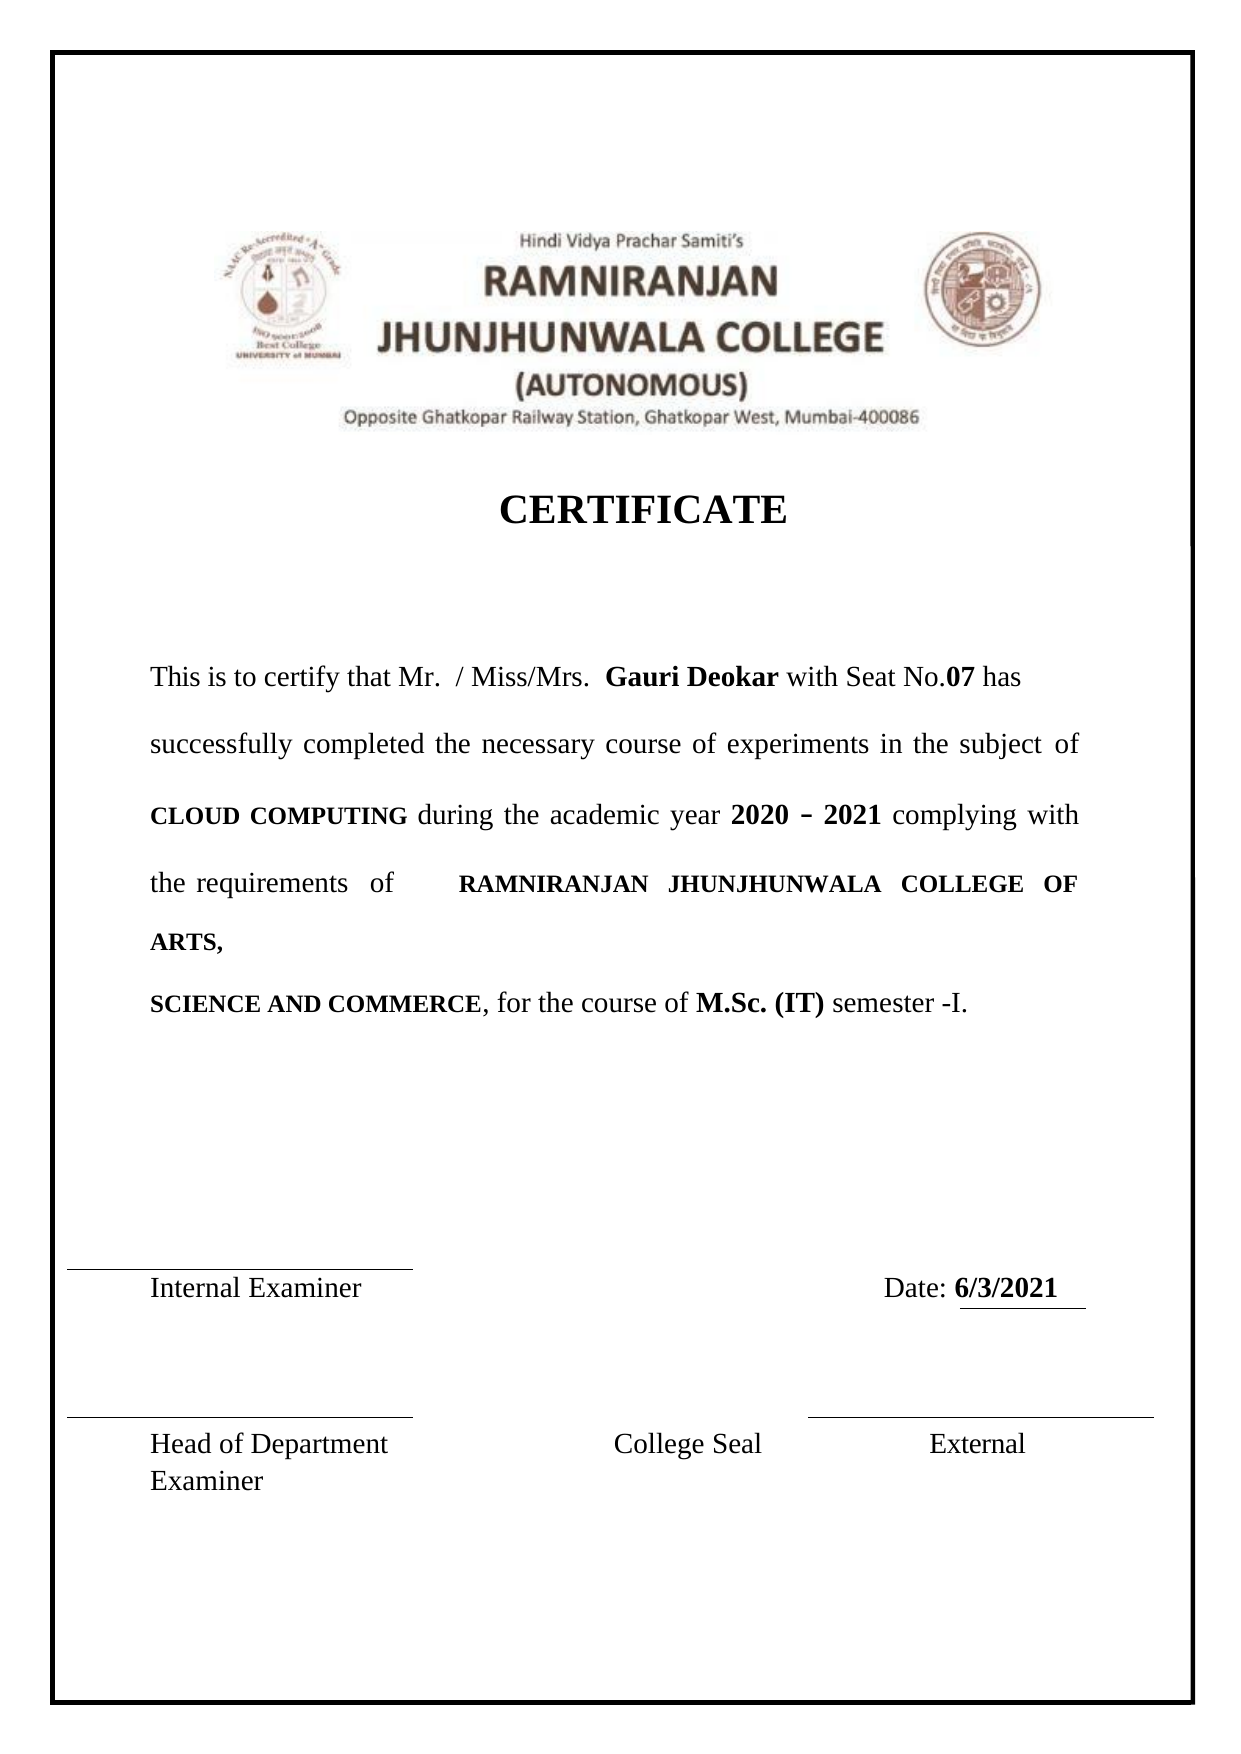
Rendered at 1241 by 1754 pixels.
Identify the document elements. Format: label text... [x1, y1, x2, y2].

text SCIENCE AND COMMERCE, for the course of M.Sc. (IT) semester -I. [150, 985, 1198, 1018]
text CERTIFICATE [148, 484, 1139, 532]
subtitle Head of Department College Seal External Examiner [150, 1418, 1028, 1496]
picture [214, 231, 1054, 435]
text Internal Examiner Date: 6/3/2021 [150, 1264, 1198, 1304]
text This is to certify that Mr. / Miss/Mrs. Gauri Deokar with Seat No.07 has [150, 659, 1198, 693]
text successfully completed the necessary course of experiments in the subject of CLOUD COMPUTING during the academic year 2020 – 2021 complying with the requirements of RAMNIRANJAN JHUNJHUNWALA COLLEGE OF ARTS, [150, 727, 1079, 956]
